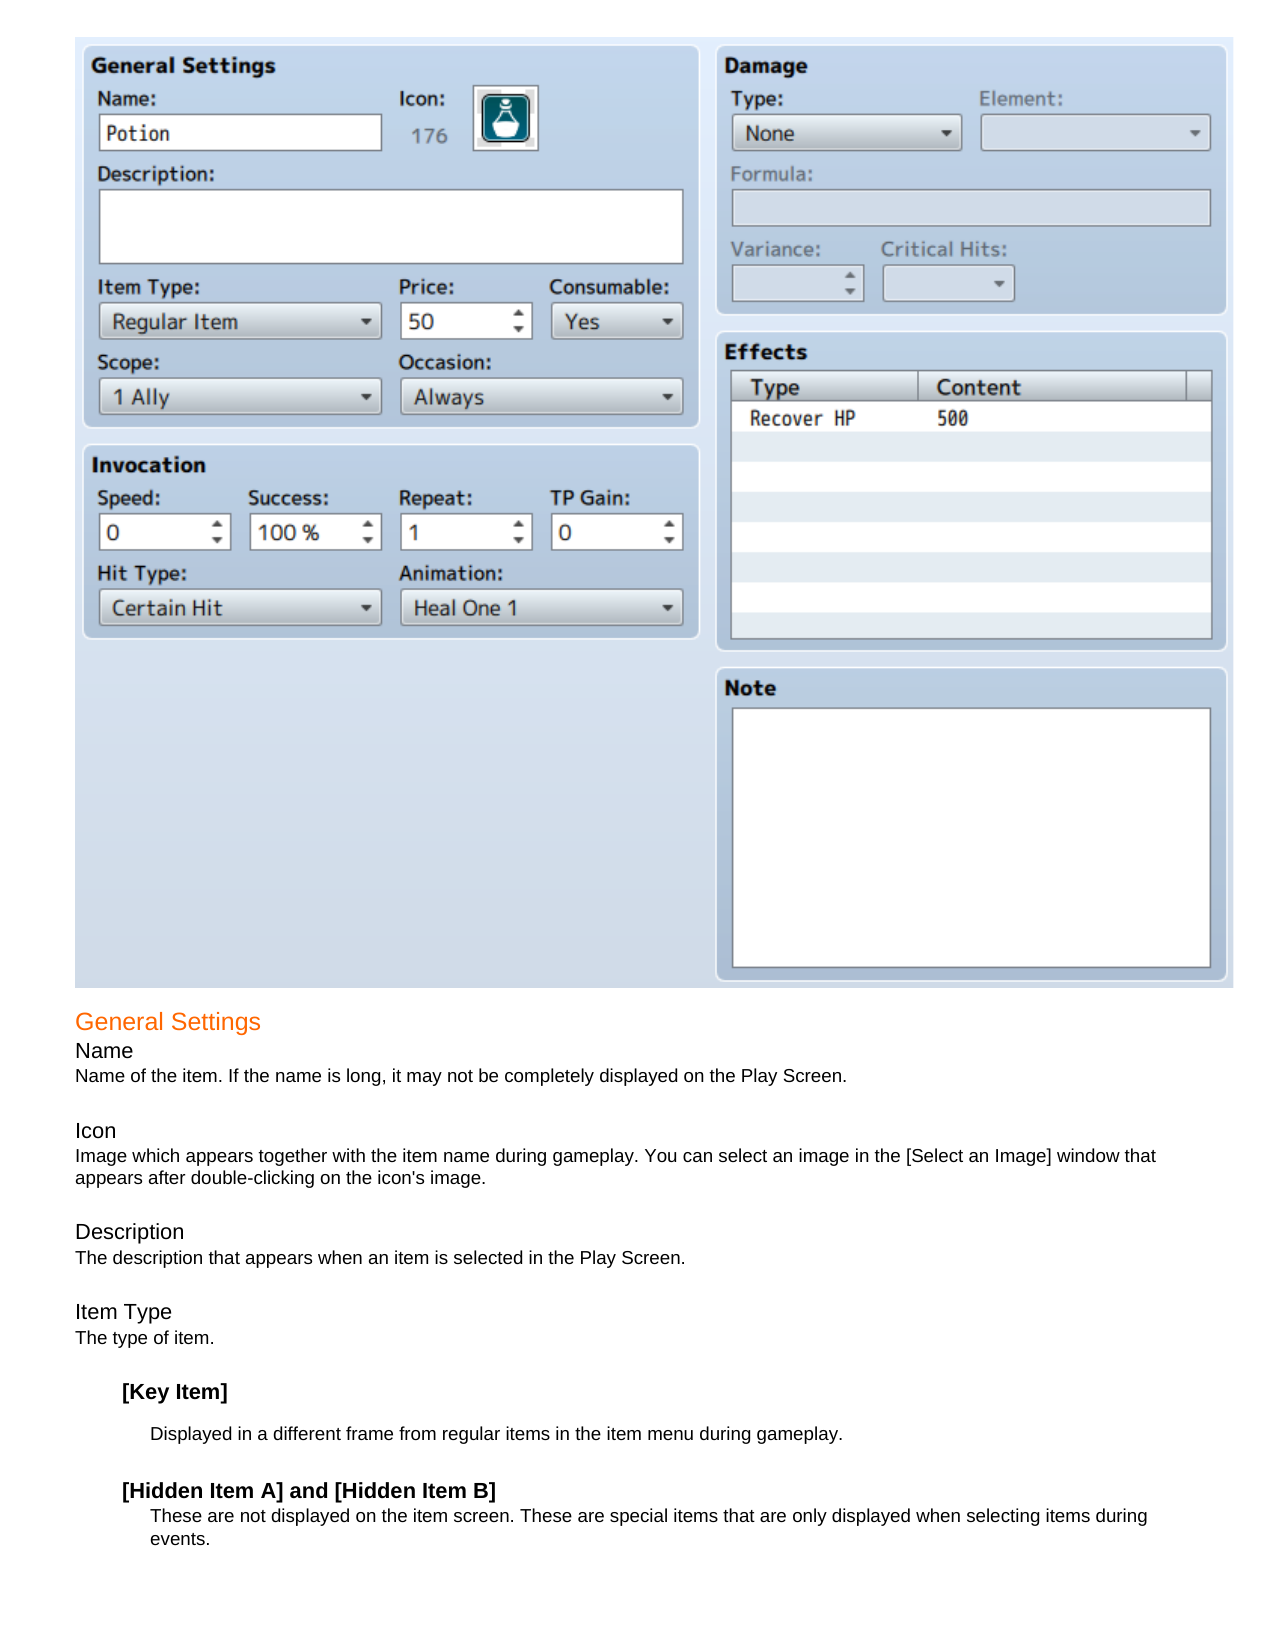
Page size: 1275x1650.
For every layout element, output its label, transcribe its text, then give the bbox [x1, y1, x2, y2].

text Image which appears together with the item name during gameplay. You can select an image in the [Select an Image] window that appears after double-clicking on the icon's image. [75, 1145, 1200, 1188]
text These are not displayed on the item screen. These are special items that are only displayed when selecting items during events. [150, 1505, 1200, 1549]
subtitle Description [75, 1219, 1200, 1244]
subtitle Icon [75, 1118, 1200, 1143]
text The type of item. [75, 1326, 1200, 1348]
subtitle General Settings [75, 1007, 1200, 1035]
subtitle Name [75, 1038, 1200, 1063]
text The description that appears when an item is selected in the Play Screen. [75, 1246, 1200, 1268]
text Name of the item. If the name is long, it may not be completely displayed on the Play Screen. [75, 1065, 1200, 1086]
subtitle Item Type [75, 1299, 1200, 1324]
text [Hidden Item A] and [Hidden Item B] [122, 1478, 1200, 1503]
text [Key Item] [122, 1379, 1200, 1404]
picture [75, 37, 1234, 988]
text Displayed in a different frame from regular items in the item menu during gameplay. [150, 1423, 1200, 1445]
